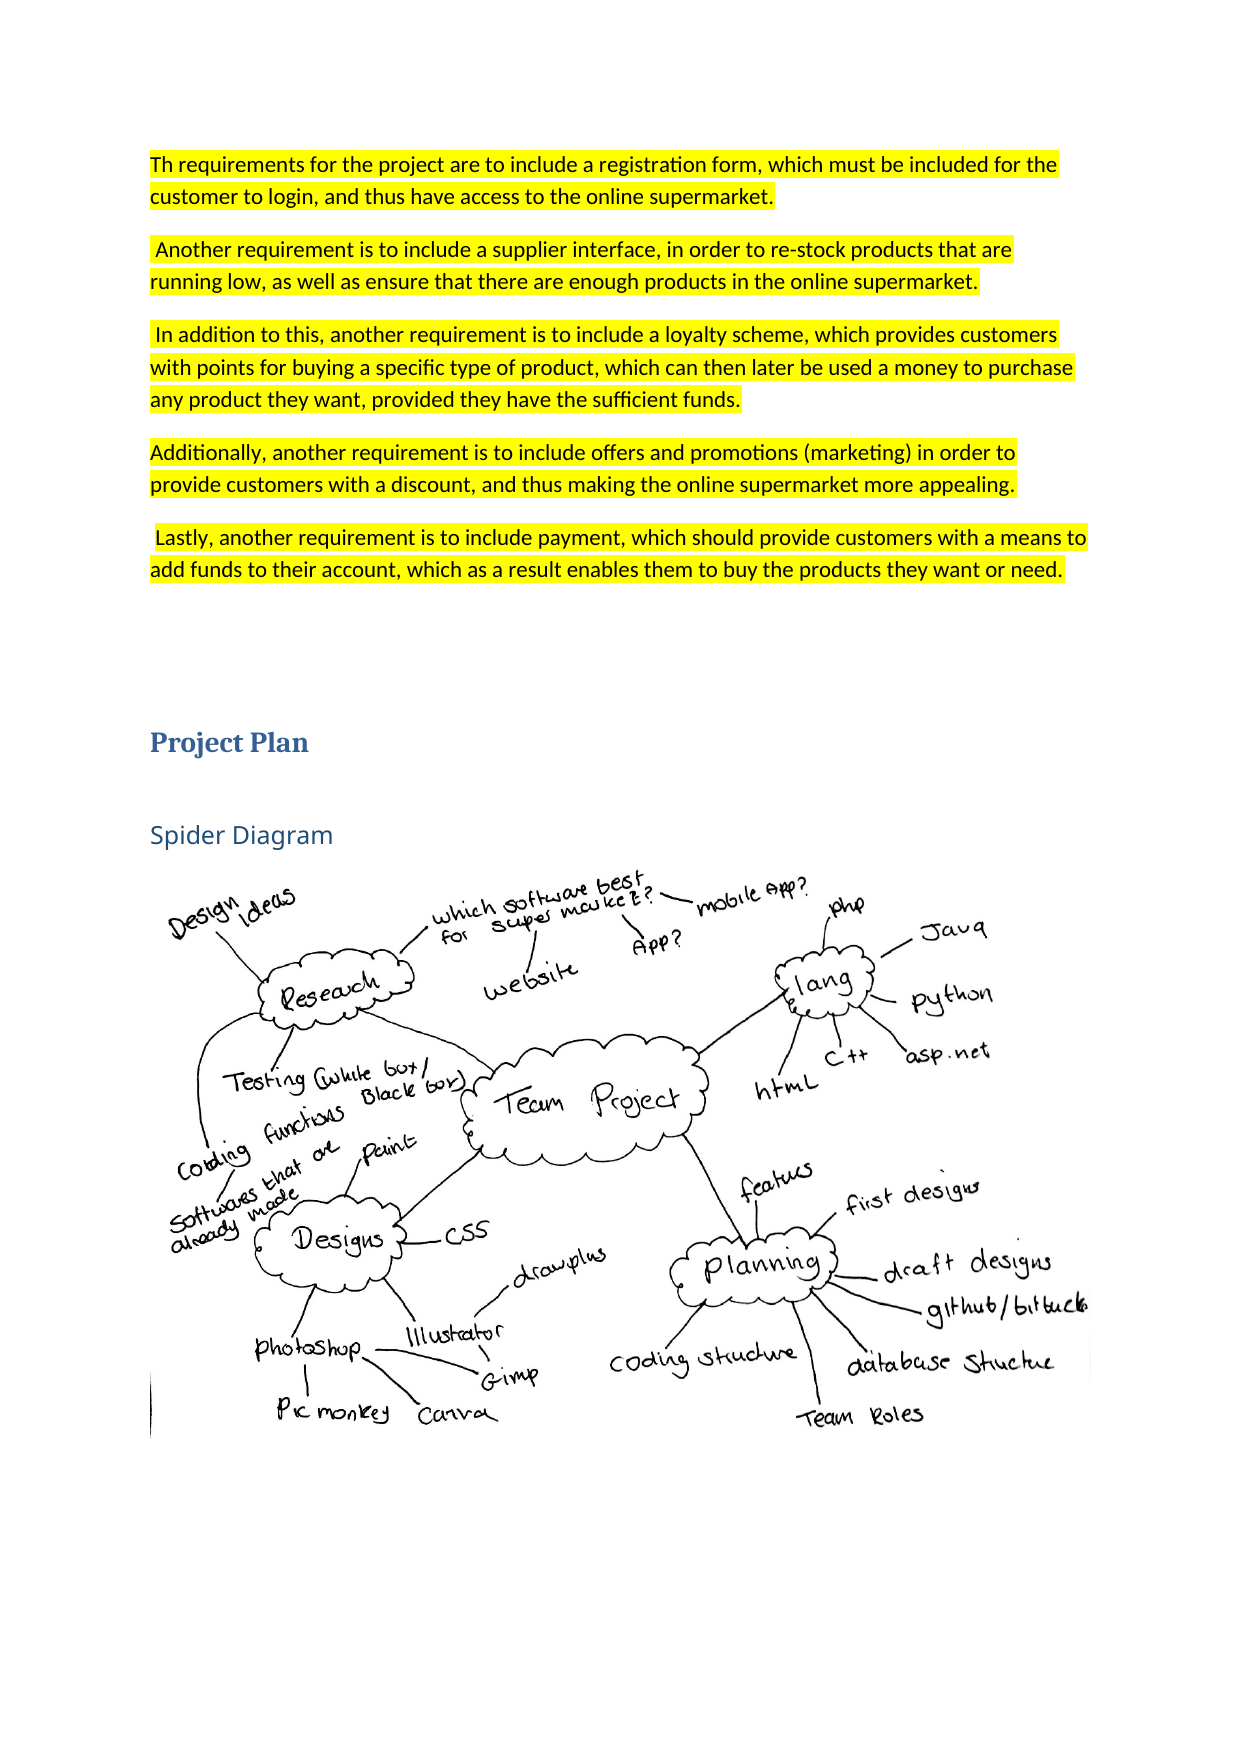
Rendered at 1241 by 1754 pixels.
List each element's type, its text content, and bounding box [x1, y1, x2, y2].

subtitle Spider Diagram [150, 817, 1090, 852]
text Th requirements for the project are to include a registration form, which must be included for the customer to login, and thus have access to the online supermarket. [150, 150, 1090, 210]
picture [150, 856, 1091, 1536]
text Additionally, another requirement is to include offers and promotions (marketing) in order to provide customers with a discount, and thus making the online supermarket more appealing. [150, 438, 1090, 498]
text Lastly, another requirement is to include payment, which should provide customers with a means to add funds to their account, which as a result enables them to buy the products they want or need. [150, 523, 1090, 583]
text In addition to this, another requirement is to include a loyalty scheme, which provides customers with points for buying a specific type of product, which can then later be used a money to purchase any product they want, provided they have the sufficient funds. [150, 320, 1090, 413]
subtitle Project Plan [150, 726, 1090, 759]
text Another requirement is to include a supplier interface, in order to re-stock products that are running low, as well as ensure that there are enough products in the online supermarket. [150, 235, 1090, 295]
